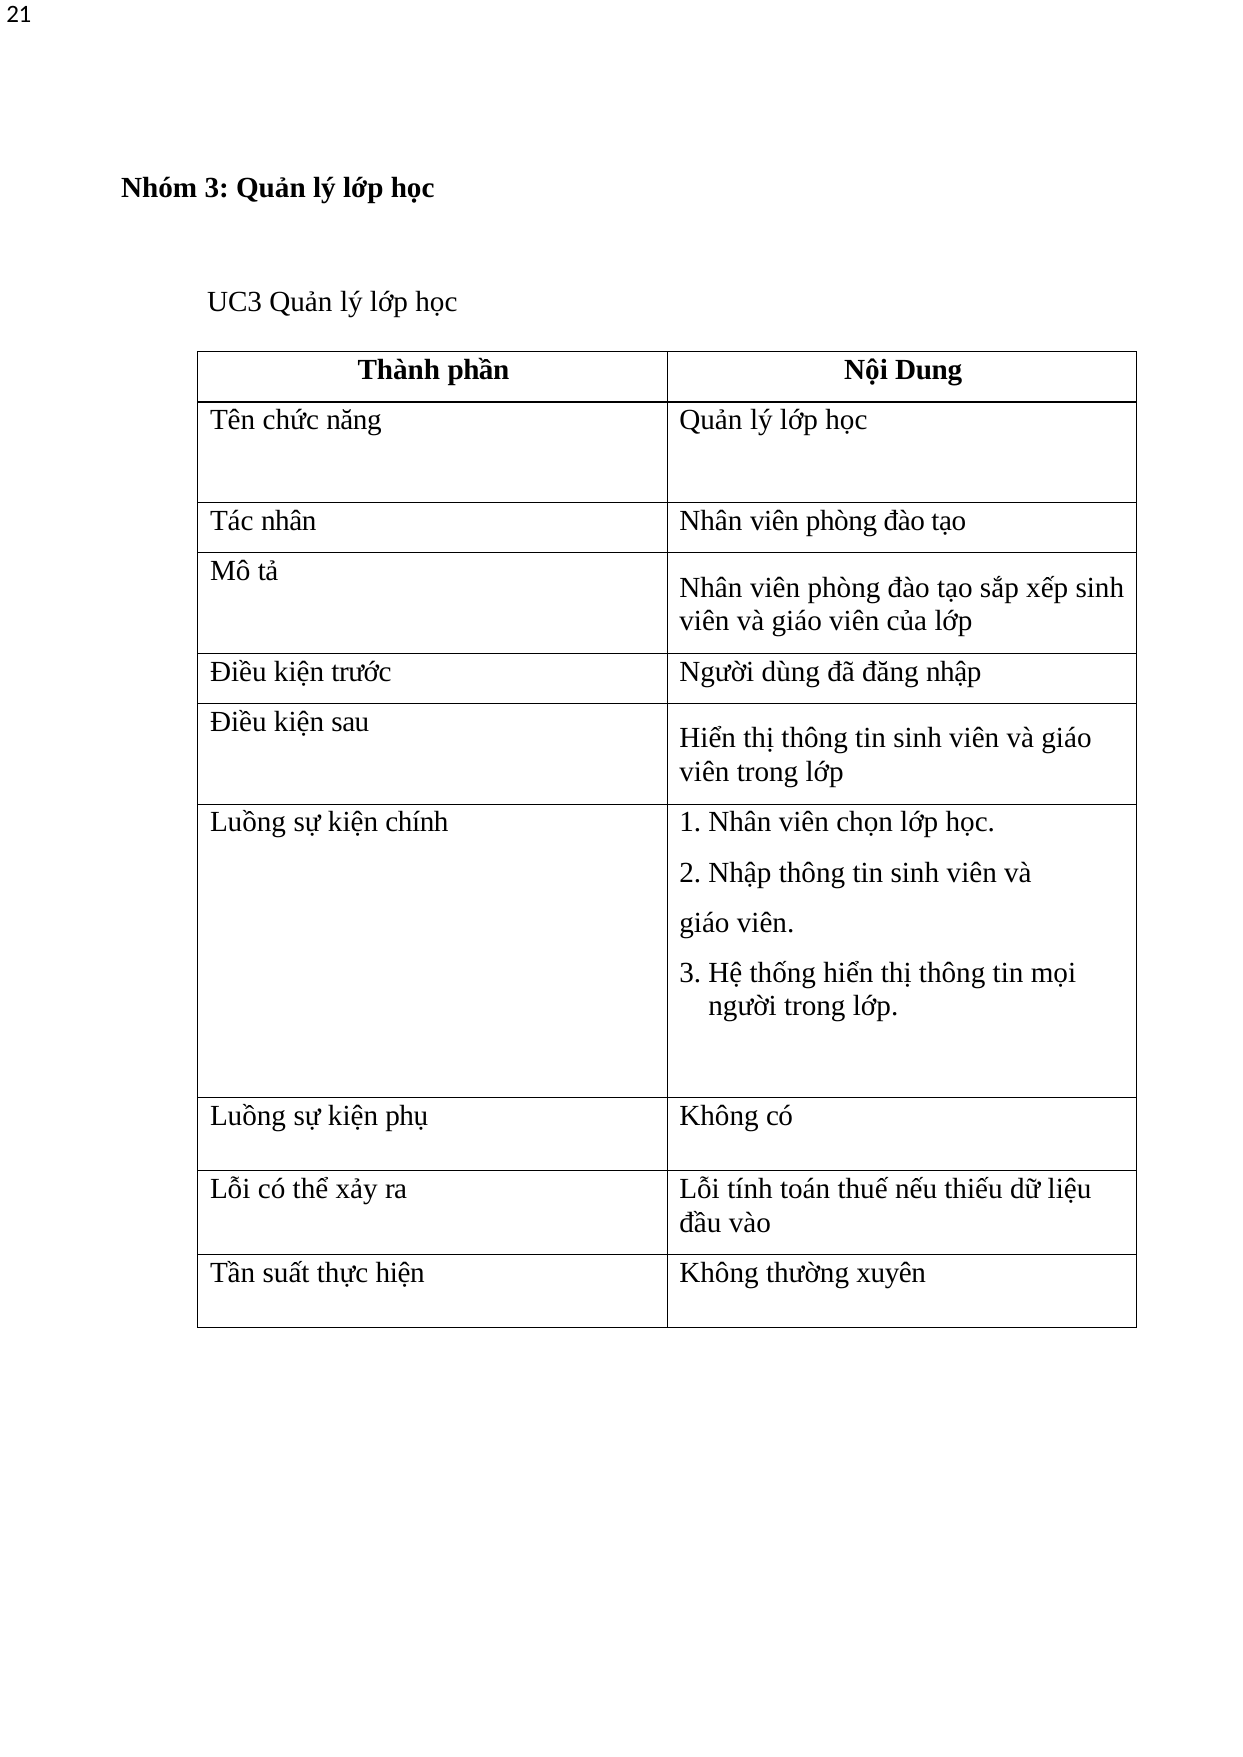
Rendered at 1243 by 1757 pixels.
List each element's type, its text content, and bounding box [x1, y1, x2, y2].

table_cell Không có [668, 1098, 1136, 1170]
table_header Thành phần [198, 352, 667, 401]
table_cell Lỗi có thể xảy ra [198, 1171, 667, 1254]
table_cell Lỗi tính toán thuế nếu thiếu dữ liệu đầu vào [668, 1171, 1136, 1254]
table_cell Người dùng đã đăng nhập [668, 654, 1136, 703]
table_cell Điều kiện sau [198, 704, 667, 803]
table_cell Nhân viên chọn lớp học. Nhập thông tin sinh viên và giáo viên. Hệ thống hiển thị thông tin mọi người trong lớp. [668, 805, 1136, 1097]
table_cell Tần suất thực hiện [198, 1255, 667, 1327]
table_cell Mô tả [198, 553, 667, 653]
subtitle Nhóm 3: Quản lý lớp học [121, 170, 1243, 203]
text UC3 Quản lý lớp học [207, 284, 1243, 317]
table_header Nội Dung [668, 352, 1136, 401]
table_cell Luồng sự kiện chính [198, 805, 667, 1097]
table_cell Nhân viên phòng đào tạo [668, 503, 1136, 552]
table_cell Nhân viên phòng đào tạo sắp xếp sinh viên và giáo viên của lớp [668, 553, 1136, 653]
table_cell Tác nhân [198, 503, 667, 552]
table_cell Tên chức năng [198, 403, 667, 502]
table_cell Không thường xuyên [668, 1255, 1136, 1327]
table_cell Điều kiện trước [198, 654, 667, 703]
table_cell Luồng sự kiện phụ [198, 1098, 667, 1170]
table_cell Hiển thị thông tin sinh viên và giáo viên trong lớp [668, 704, 1136, 803]
table_cell Quản lý lớp học [668, 403, 1136, 502]
